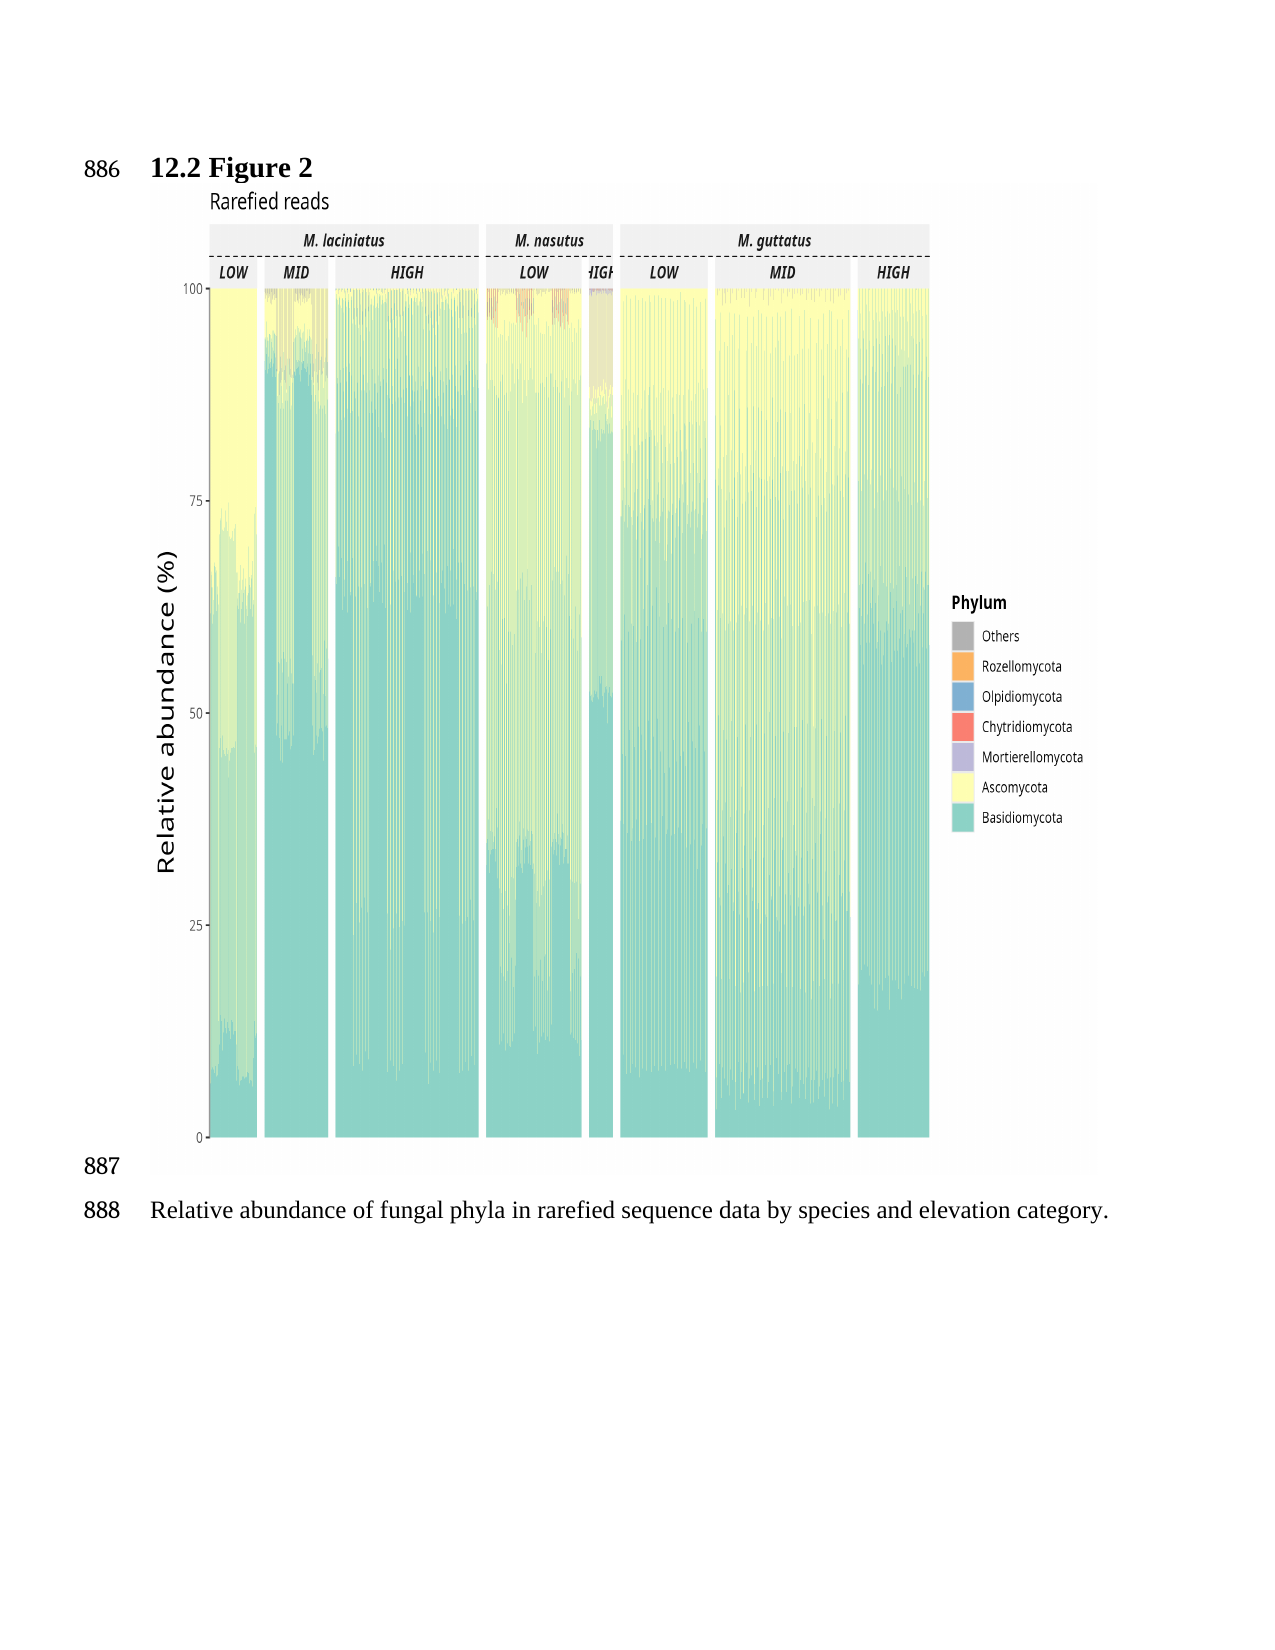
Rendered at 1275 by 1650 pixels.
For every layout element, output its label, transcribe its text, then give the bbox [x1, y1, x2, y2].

subtitle 12.2 Figure 2 [150, 150, 1125, 183]
text Relative abundance of fungal phyla in rarefied sequence data by species and elevation category. [150, 1195, 1125, 1224]
picture [150, 183, 1098, 1175]
